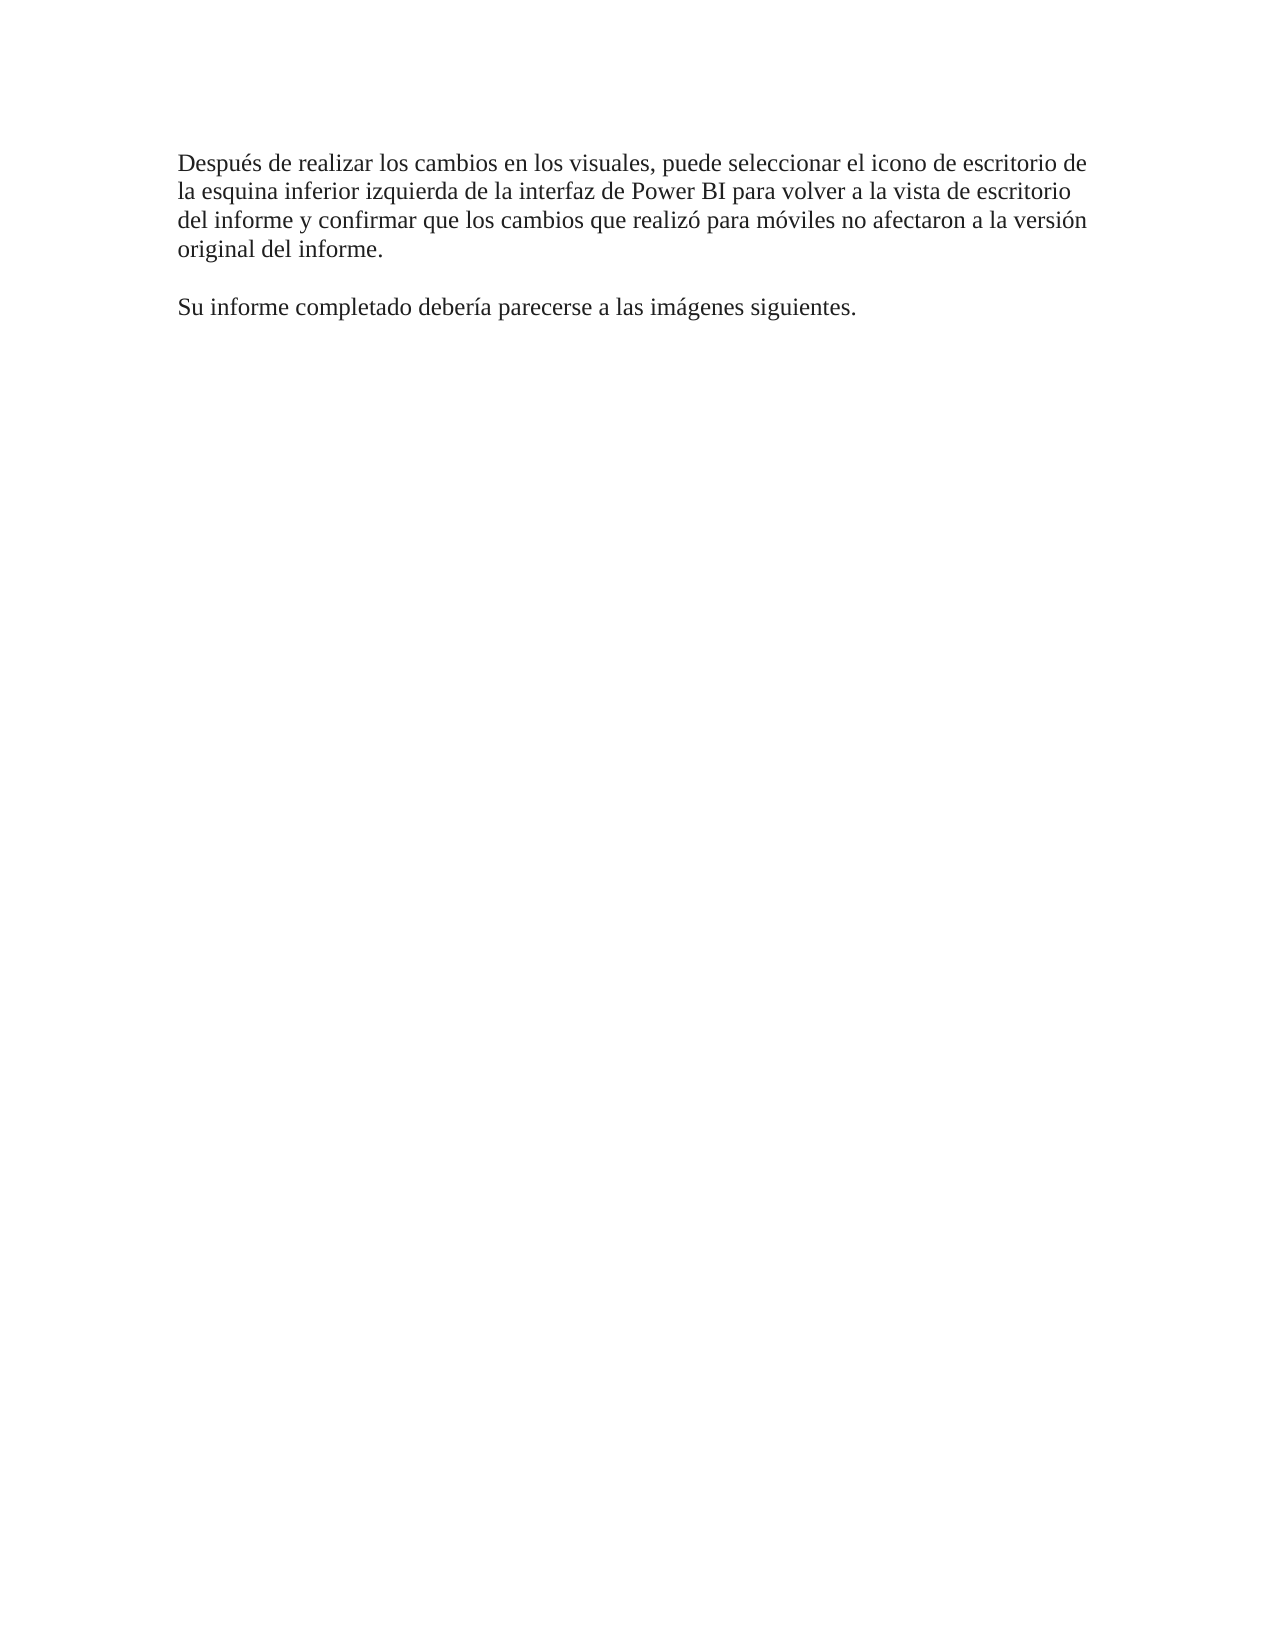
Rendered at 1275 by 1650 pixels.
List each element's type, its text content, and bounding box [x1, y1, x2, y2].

text Después de realizar los cambios en los visuales, puede seleccionar el icono de escritorio de la esquina inferior izquierda de la interfaz de Power BI para volver a la vista de escritorio del informe y confirmar que los cambios que realizó para móviles no afectaron a la versión original del informe. [177, 148, 1098, 263]
text Su informe completado debería parecerse a las imágenes siguientes. [177, 292, 1098, 321]
